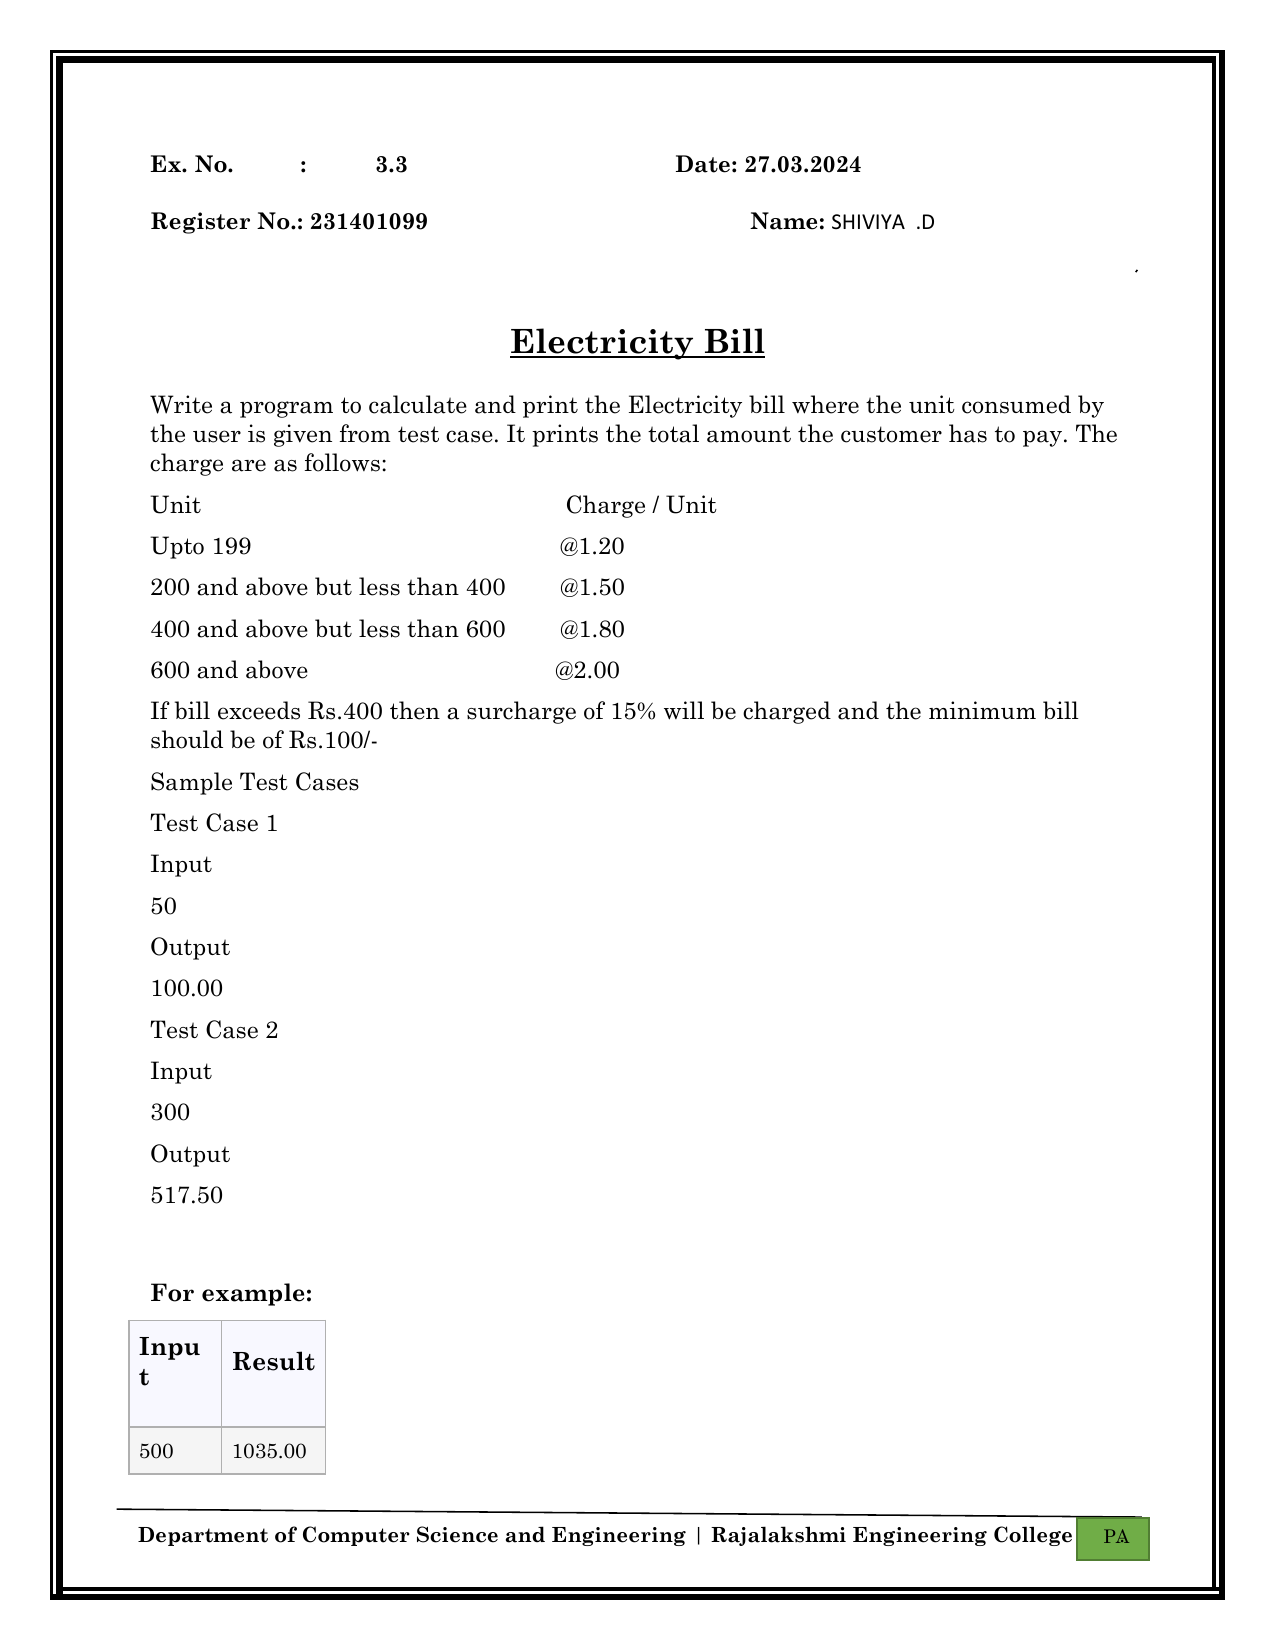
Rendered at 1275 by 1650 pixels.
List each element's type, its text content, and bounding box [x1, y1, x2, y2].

text 100.00 [150, 973, 1125, 1002]
text Input [150, 1056, 1125, 1085]
text Output [150, 932, 1125, 961]
table_header Result [222, 1321, 325, 1426]
text For example: [150, 1278, 1125, 1307]
text Electricity Bill [150, 321, 1125, 361]
text Upto 199 @1.20 [150, 531, 1125, 559]
text 300 [150, 1097, 1125, 1126]
text 517.50 [150, 1180, 1125, 1209]
text Output [150, 1138, 1125, 1167]
table_cell 500 [130, 1428, 221, 1473]
text 200 and above but less than 400 @1.50 [150, 572, 1125, 601]
text If bill exceeds Rs.400 then a surcharge of 15% will be charged and the minimum bill should be of Rs.100/- [150, 696, 1125, 754]
text Ex. No. : 3.3 Date: 27.03.2024 [150, 150, 1125, 178]
table_header Input [130, 1321, 221, 1426]
text 600 and above @2.00 [150, 655, 1125, 684]
text Sample Test Cases [150, 766, 1125, 795]
text Register No.: 231401099 Name: SHIVIYA .D [150, 207, 1125, 235]
text 50 [150, 890, 1125, 919]
text Write a program to calculate and print the Electricity bill where the unit consumed by the user is given from test case. It prints the total amount the customer has to pay. The charge are as follows: [150, 390, 1125, 477]
text 400 and above but less than 600 @1.80 [150, 613, 1125, 642]
text Test Case 1 [150, 808, 1125, 837]
table_cell 1035.00 [222, 1428, 325, 1473]
text Unit Charge / Unit [150, 489, 1125, 518]
text Test Case 2 [150, 1014, 1125, 1043]
text Input [150, 849, 1125, 878]
